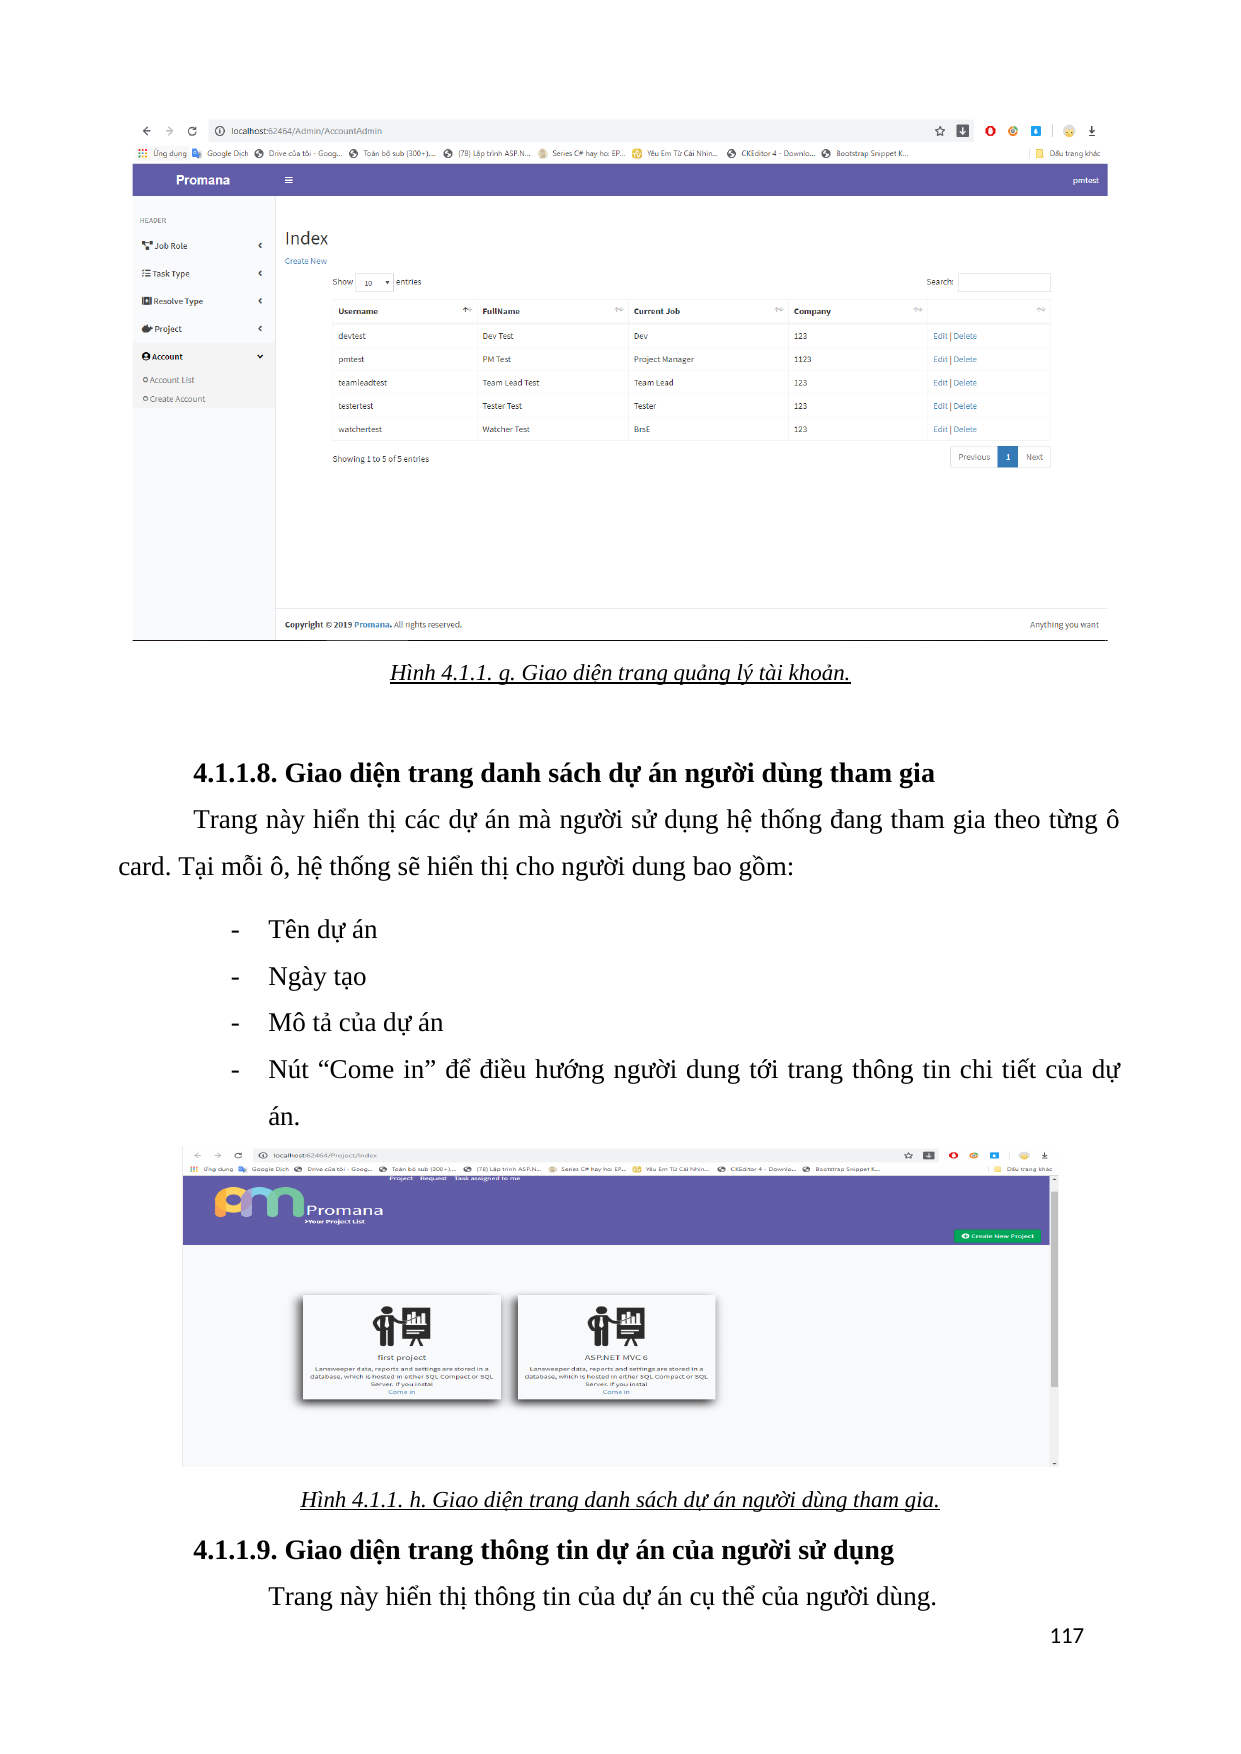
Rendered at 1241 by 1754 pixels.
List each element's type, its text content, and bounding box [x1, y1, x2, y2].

text Hình 4.1.1. g. Giao diện trang quảng lý tài khoản. [118, 659, 1122, 686]
text Trang này hiển thị các dự án mà người sử dụng hệ thống đang tham gia theo từng ô card. Tại mỗi ô, hệ thống sẽ hiển thị cho người dung bao gồm: [118, 803, 1122, 881]
picture [132, 118, 1108, 641]
text Trang này hiển thị thông tin của dự án cụ thể của người dùng. [118, 1580, 1122, 1611]
text Hình 4.1.1. h. Giao diện trang danh sách dự án người dùng tham gia. [118, 1486, 1122, 1512]
list Tên dự án [231, 913, 1122, 944]
list Mô tả của dự án [231, 1007, 1122, 1038]
subtitle 4.1.1.9. Giao diện trang thông tin dự án của người sử dụng [118, 1533, 1122, 1565]
list Ngày tạo [231, 960, 1122, 991]
subtitle 4.1.1.8. Giao diện trang danh sách dự án người dùng tham gia [118, 756, 1122, 788]
picture [181, 1146, 1059, 1467]
list Nút “Come in” để điều hướng người dung tới trang thông tin chi tiết của dự án. [231, 1053, 1122, 1131]
